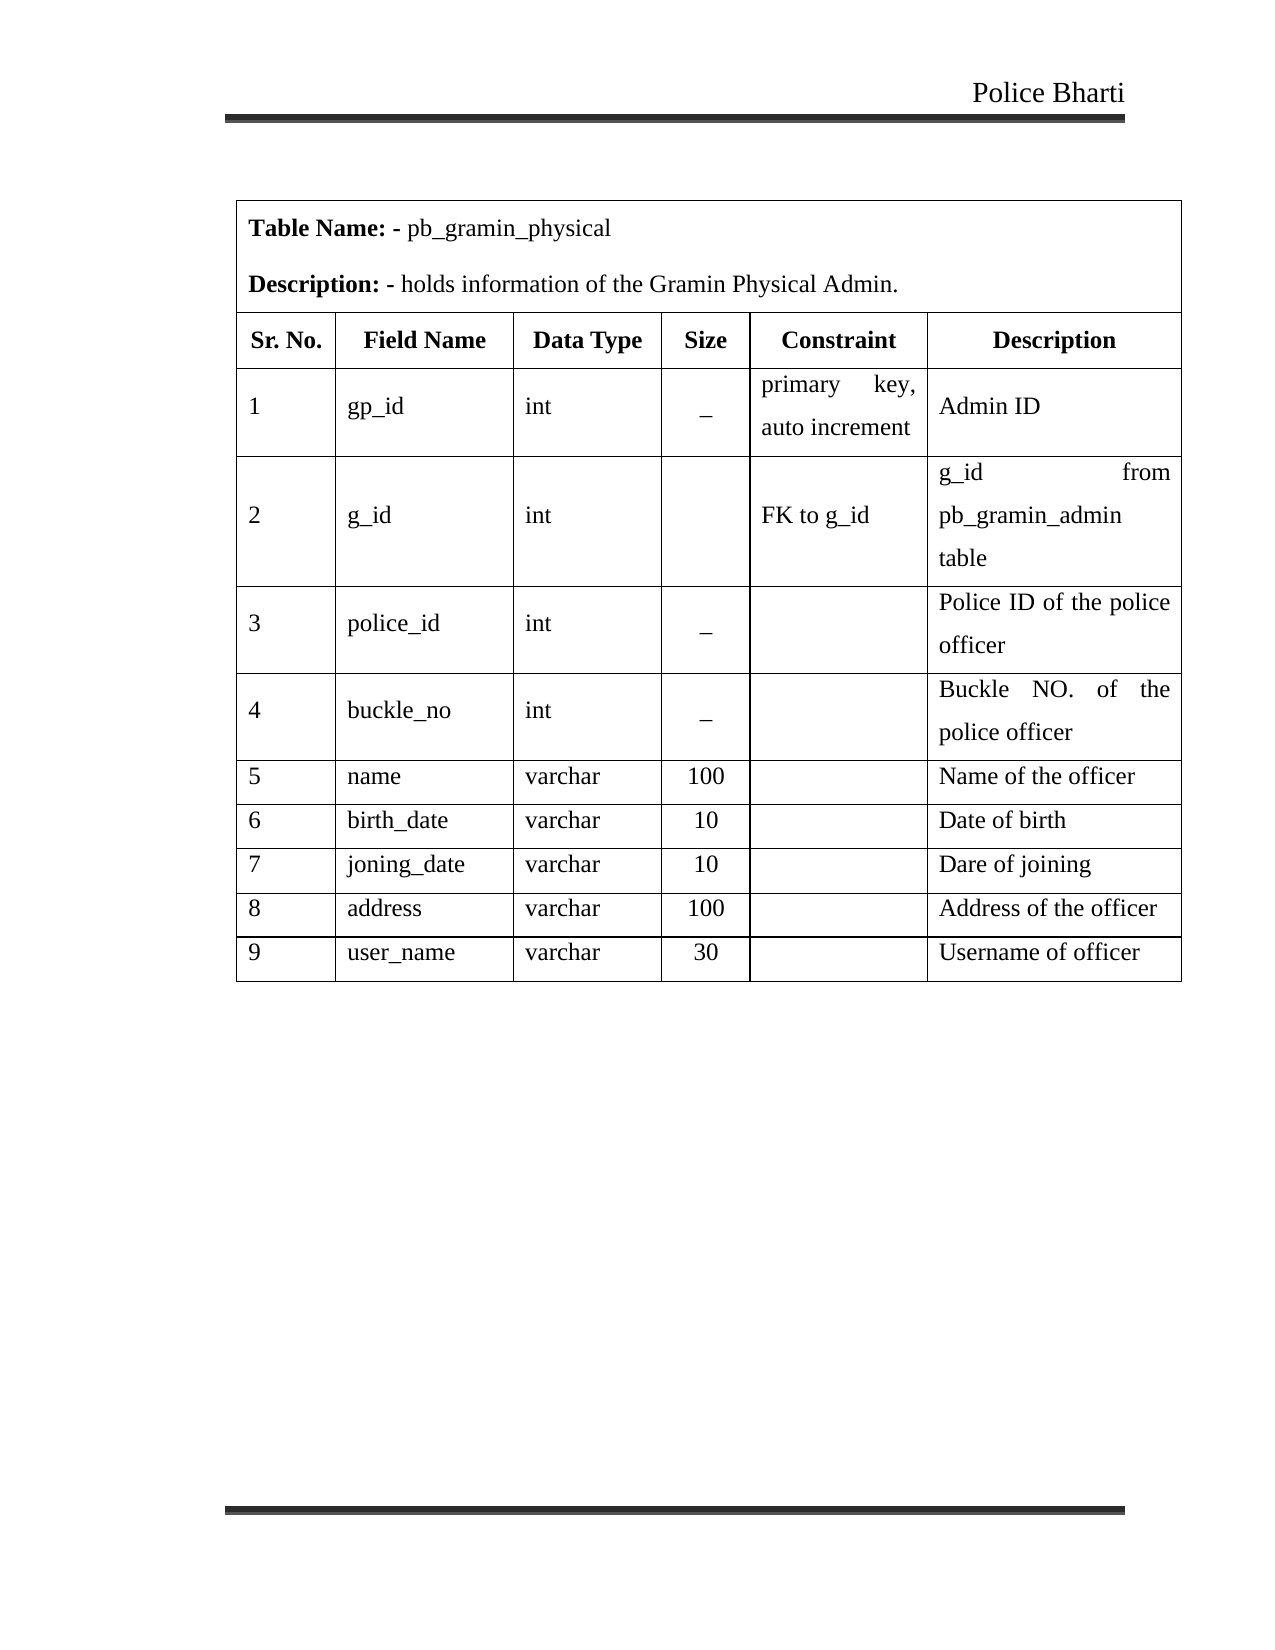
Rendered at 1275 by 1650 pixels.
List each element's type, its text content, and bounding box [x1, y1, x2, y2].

table_cell police_id [336, 587, 513, 673]
table_cell Size [662, 313, 749, 368]
table_cell int [514, 369, 661, 456]
table_cell [751, 761, 927, 804]
table_cell g_id from pb_gramin_admin table [928, 457, 1181, 586]
table_cell 100 [662, 761, 749, 804]
table_cell 9 [237, 938, 335, 981]
table_cell Buckle NO. of the police officer [928, 674, 1181, 760]
table_cell [751, 805, 927, 848]
table_cell Address of the officer [928, 894, 1181, 936]
table_cell Sr. No. [237, 313, 335, 368]
table_cell 10 [662, 805, 749, 848]
table_cell primary key, auto increment [751, 369, 927, 456]
table_cell FK to g_id [751, 457, 927, 586]
table_cell Name of the officer [928, 761, 1181, 804]
table_cell [751, 849, 927, 892]
table_cell 7 [237, 849, 335, 892]
table_cell Admin ID [928, 369, 1181, 456]
table_cell gp_id [336, 369, 513, 456]
table_cell 100 [662, 894, 749, 936]
table_cell Field Name [336, 313, 513, 368]
table_cell [751, 894, 927, 936]
table_cell int [514, 457, 661, 586]
table_cell g_id [336, 457, 513, 586]
table_cell _ [662, 587, 749, 673]
table_cell 1 [237, 369, 335, 456]
table_cell address [336, 894, 513, 936]
table_cell Constraint [751, 313, 927, 368]
table_cell name [336, 761, 513, 804]
table_cell 3 [237, 587, 335, 673]
table_cell Description [928, 313, 1181, 368]
table_cell varchar [514, 849, 661, 892]
table_cell varchar [514, 938, 661, 981]
table_cell int [514, 587, 661, 673]
table_cell 8 [237, 894, 335, 936]
table_cell Police ID of the police officer [928, 587, 1181, 673]
table_cell buckle_no [336, 674, 513, 760]
table_cell joning_date [336, 849, 513, 892]
table_header Table Name: - pb_gramin_physical Description: - holds information of the Gramin Physical Admin. [237, 201, 1181, 312]
table_cell birth_date [336, 805, 513, 848]
table_cell user_name [336, 938, 513, 981]
table_cell varchar [514, 894, 661, 936]
table_cell 5 [237, 761, 335, 804]
table_cell 2 [237, 457, 335, 586]
table_cell [751, 674, 927, 760]
table_cell Username of officer [928, 938, 1181, 981]
table_cell varchar [514, 805, 661, 848]
table_cell Data Type [514, 313, 661, 368]
table_cell [662, 457, 749, 586]
table_cell _ [662, 369, 749, 456]
table_cell [751, 938, 927, 981]
table_cell Dare of joining [928, 849, 1181, 892]
table_cell 6 [237, 805, 335, 848]
table_cell varchar [514, 761, 661, 804]
table_cell 30 [662, 938, 749, 981]
table_cell Date of birth [928, 805, 1181, 848]
table_cell _ [662, 674, 749, 760]
table_cell int [514, 674, 661, 760]
table_cell 10 [662, 849, 749, 892]
table_cell [751, 587, 927, 673]
table_cell 4 [237, 674, 335, 760]
